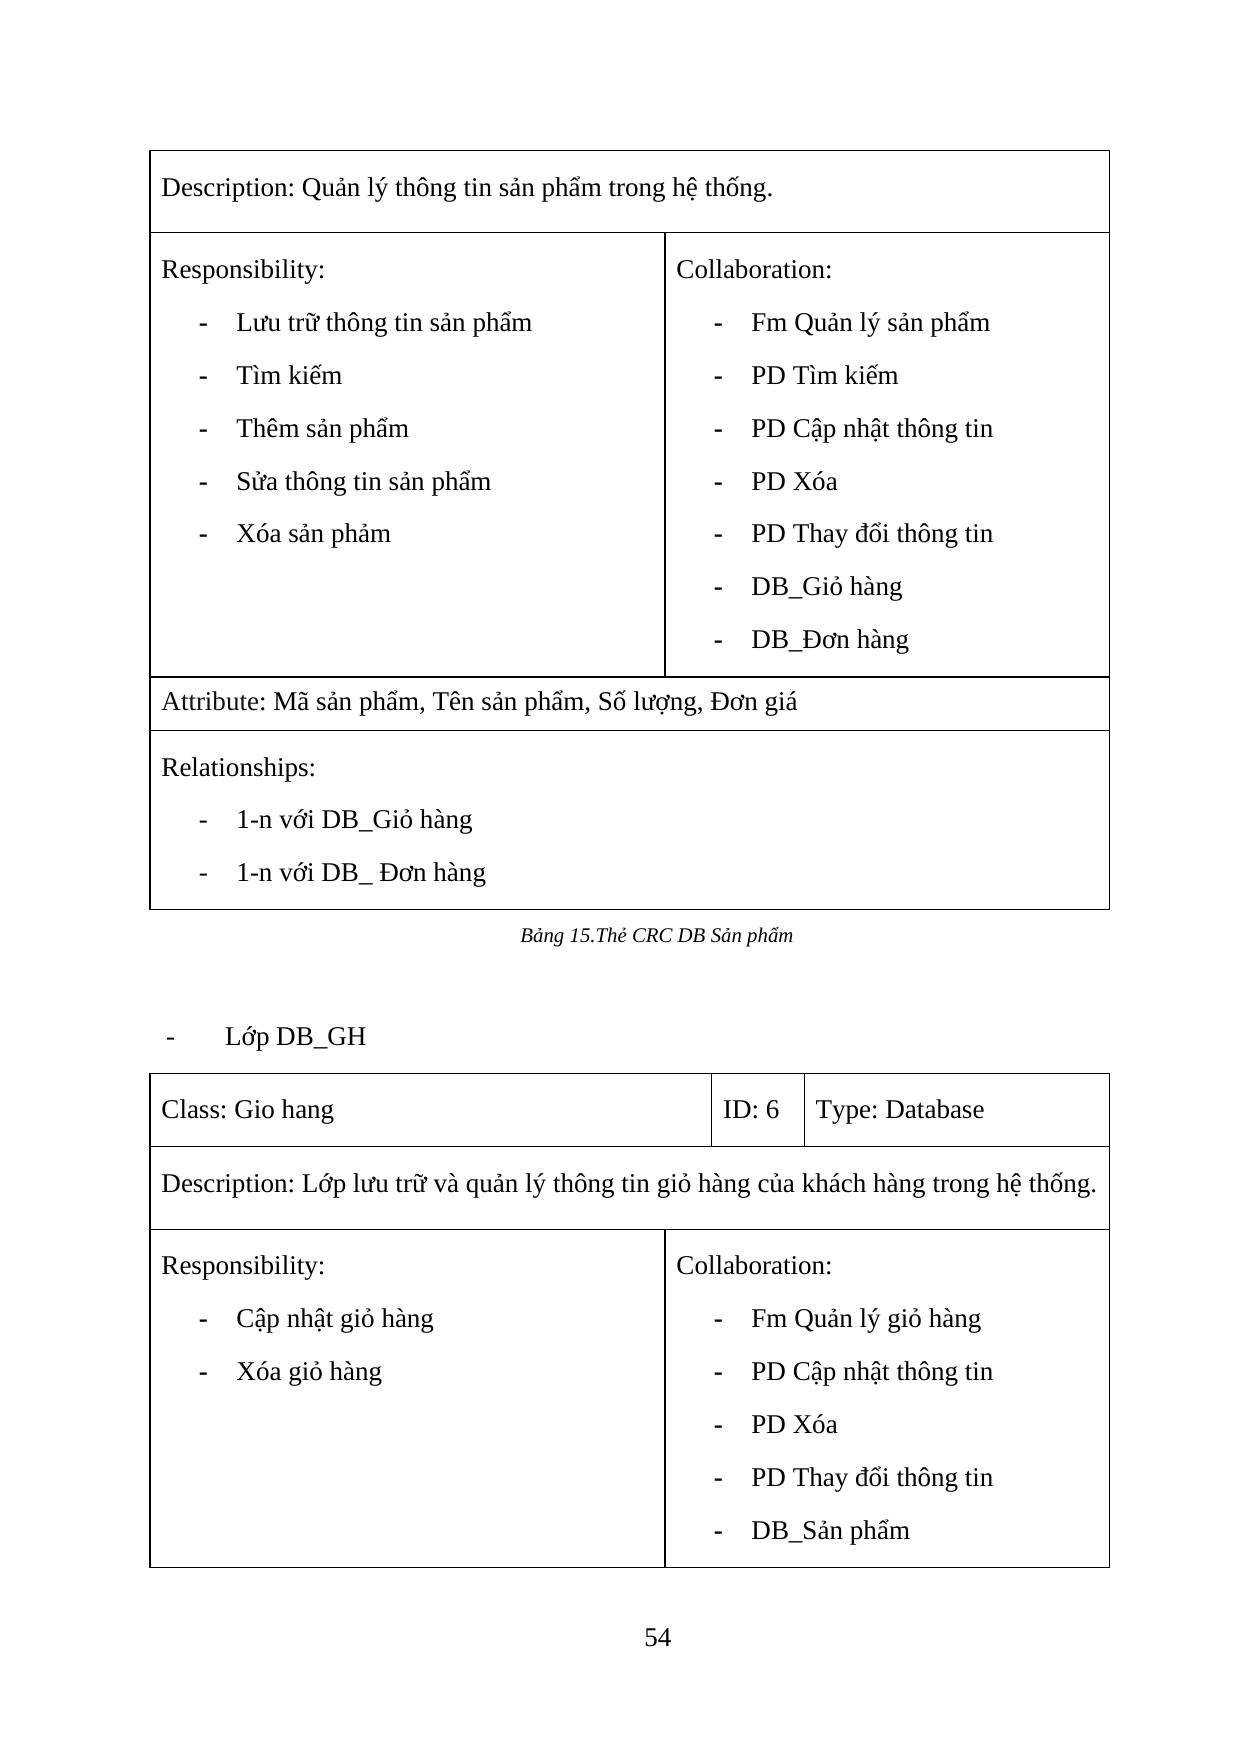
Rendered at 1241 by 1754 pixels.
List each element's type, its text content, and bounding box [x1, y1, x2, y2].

table_header ID: 6 [712, 1074, 804, 1146]
table_cell Description: Quản lý thông tin sản phẩm trong hệ thống. [151, 151, 1109, 232]
table_cell Attribute: Mã sản phẩm, Tên sản phẩm, Số lượng, Đơn giá [151, 678, 1109, 730]
table_cell Description: Lớp lưu trữ và quản lý thông tin giỏ hàng của khách hàng trong hệ thống. [151, 1147, 1109, 1228]
table_cell Collaboration: Fm Quản lý sản phẩm PD Tìm kiếm PD Cập nhật thông tin PD Xóa PD Thay đổi thông tin DB_Giỏ hàng DB_Đơn hàng [666, 233, 1109, 676]
table_header Type: Database [805, 1074, 1109, 1146]
table_header Class: Gio hang [151, 1074, 711, 1146]
table_cell Responsibility: Lưu trữ thông tin sản phẩm Tìm kiếm Thêm sản phẩm Sửa thông tin sản phẩm Xóa sản phảm [151, 233, 664, 676]
text Bảng 15.Thẻ CRC DB Sản phẩm [150, 923, 1090, 947]
table_cell Relationships: 1-n với DB_Giỏ hàng 1-n với DB_ Đơn hàng [151, 731, 1109, 909]
table_cell Responsibility: Cập nhật giỏ hàng Xóa giỏ hàng [151, 1230, 664, 1567]
list Lớp DB_GH [166, 1019, 1090, 1051]
table_cell Collaboration: Fm Quản lý giỏ hàng PD Cập nhật thông tin PD Xóa PD Thay đổi thông tin DB_Sản phẩm [666, 1230, 1109, 1567]
